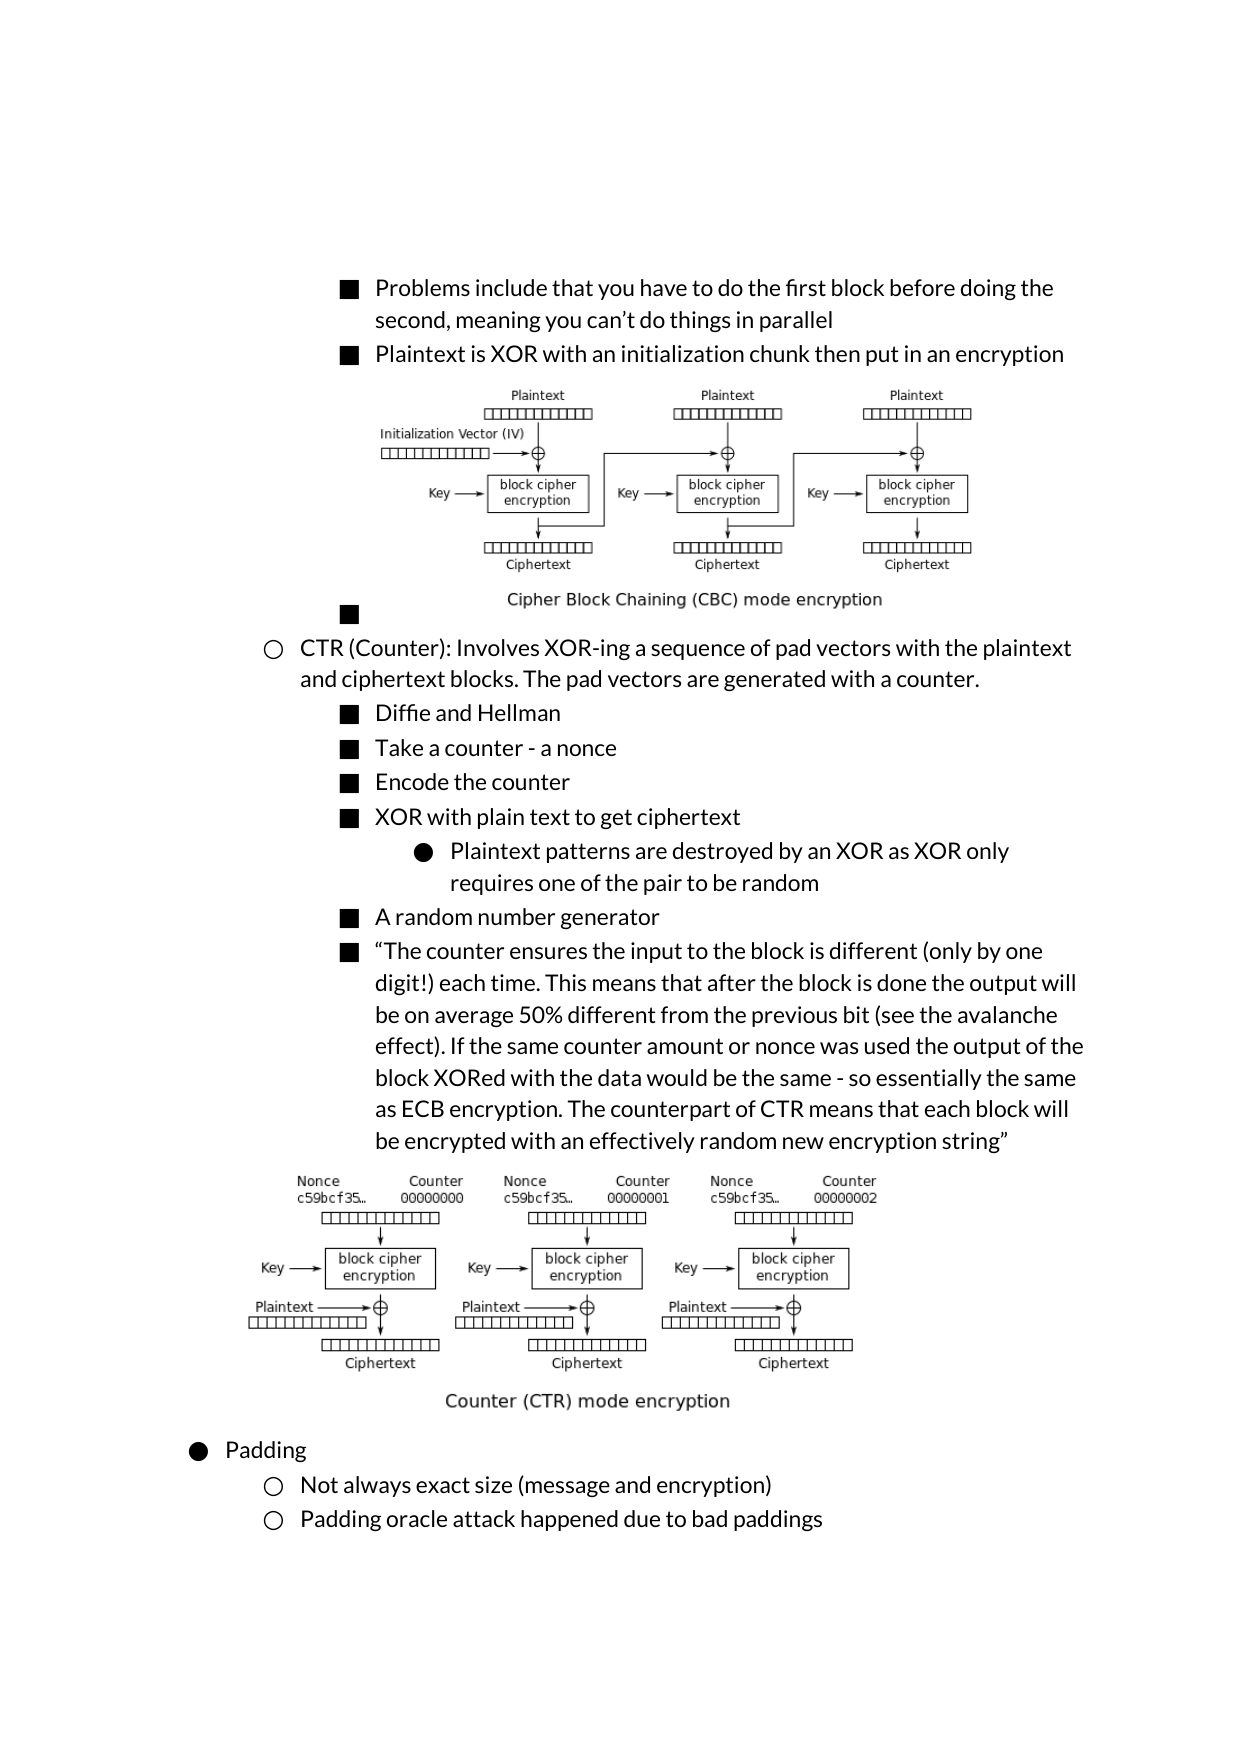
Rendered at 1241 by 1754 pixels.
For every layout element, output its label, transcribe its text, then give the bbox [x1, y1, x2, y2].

list Take a counter - a nonce [337, 731, 1090, 761]
list XOR with plain text to get ciphertext [337, 800, 1090, 830]
list CTR (Counter): Involves XOR-ing a sequence of pad vectors with the plaintext and ciphertext blocks. The pad vectors are generated with a counter. [262, 631, 1090, 693]
list “The counter ensures the input to the block is different (only by one digit!) each time. This means that after the block is done the output will be on average 50% different from the previous bit (see the avalanche effect). If the same counter amount or nonce was used the output of the block XORed with the data would be the same - so essentially the same as ECB encryption. The counterpart of CTR means that each block will be encrypted with an effectively random new encryption string” [337, 935, 1090, 1154]
list Padding [187, 1434, 1090, 1464]
list Plaintext is XOR with an initialization chunk then put in an encryption [337, 337, 1090, 367]
list Not always exact size (message and encryption) [262, 1468, 1090, 1498]
list Problems include that you have to do the first block before doing the second, meaning you can’t do things in parallel [337, 272, 1090, 333]
list Padding oracle attack happened due to bad paddings [262, 1503, 1090, 1533]
list Diffie and Hellman [337, 697, 1090, 727]
list Encode the counter [337, 766, 1090, 796]
picture [375, 371, 994, 622]
list Plaintext patterns are destroyed by an XOR as XOR only requires one of the pair to be random [412, 835, 1090, 896]
picture [225, 1158, 900, 1430]
list A random number generator [337, 900, 1090, 930]
